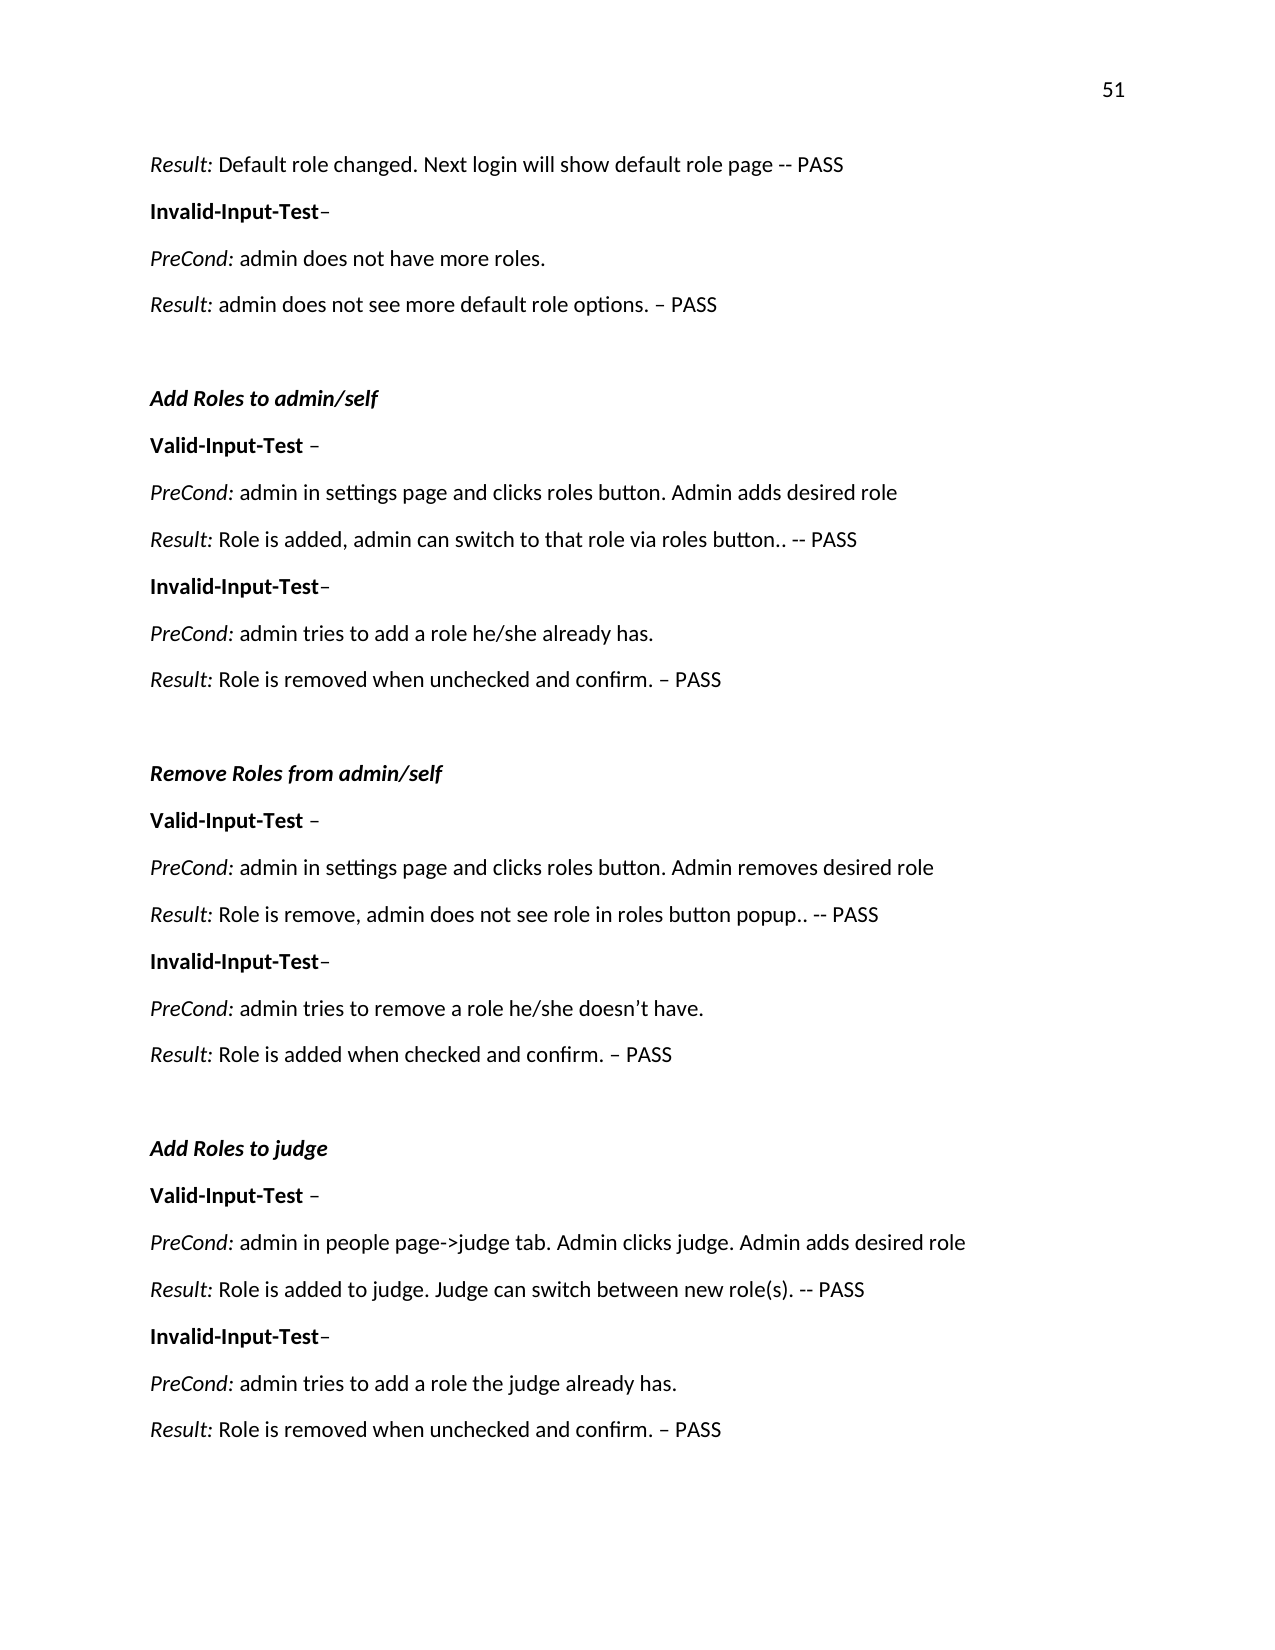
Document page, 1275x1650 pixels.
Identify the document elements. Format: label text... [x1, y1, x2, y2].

text PreCond: admin in settings page and clicks roles button. Admin removes desired role [150, 853, 1125, 881]
text PreCond: admin tries to add a role he/she already has. [150, 619, 1125, 647]
text PreCond: admin does not have more roles. [150, 244, 1125, 272]
text Invalid-Input-Test– [150, 947, 1125, 975]
text Add Roles to judge [150, 1134, 1125, 1162]
text Valid-Input-Test – [150, 806, 1125, 834]
text Invalid-Input-Test– [150, 197, 1125, 225]
text Result: Role is removed when unchecked and confirm. – PASS [150, 1416, 1125, 1444]
text Valid-Input-Test – [150, 1181, 1125, 1209]
text Result: Role is added when checked and confirm. – PASS [150, 1041, 1125, 1069]
text Invalid-Input-Test– [150, 1322, 1125, 1350]
text Result: Role is added, admin can switch to that role via roles button.. -- PASS [150, 525, 1125, 553]
text Add Roles to admin/self [150, 384, 1125, 412]
text PreCond: admin in settings page and clicks roles button. Admin adds desired role [150, 478, 1125, 506]
text Result: admin does not see more default role options. – PASS [150, 291, 1125, 319]
text Result: Role is remove, admin does not see role in roles button popup.. -- PASS [150, 900, 1125, 928]
text Remove Roles from admin/self [150, 759, 1125, 787]
text PreCond: admin in people page->judge tab. Admin clicks judge. Admin adds desired role [150, 1228, 1125, 1256]
text Invalid-Input-Test– [150, 572, 1125, 600]
text PreCond: admin tries to remove a role he/she doesn’t have. [150, 994, 1125, 1022]
text Result: Default role changed. Next login will show default role page -- PASS [150, 150, 1125, 178]
text Valid-Input-Test – [150, 431, 1125, 459]
text PreCond: admin tries to add a role the judge already has. [150, 1369, 1125, 1397]
text Result: Role is added to judge. Judge can switch between new role(s). -- PASS [150, 1275, 1125, 1303]
text Result: Role is removed when unchecked and confirm. – PASS [150, 666, 1125, 694]
